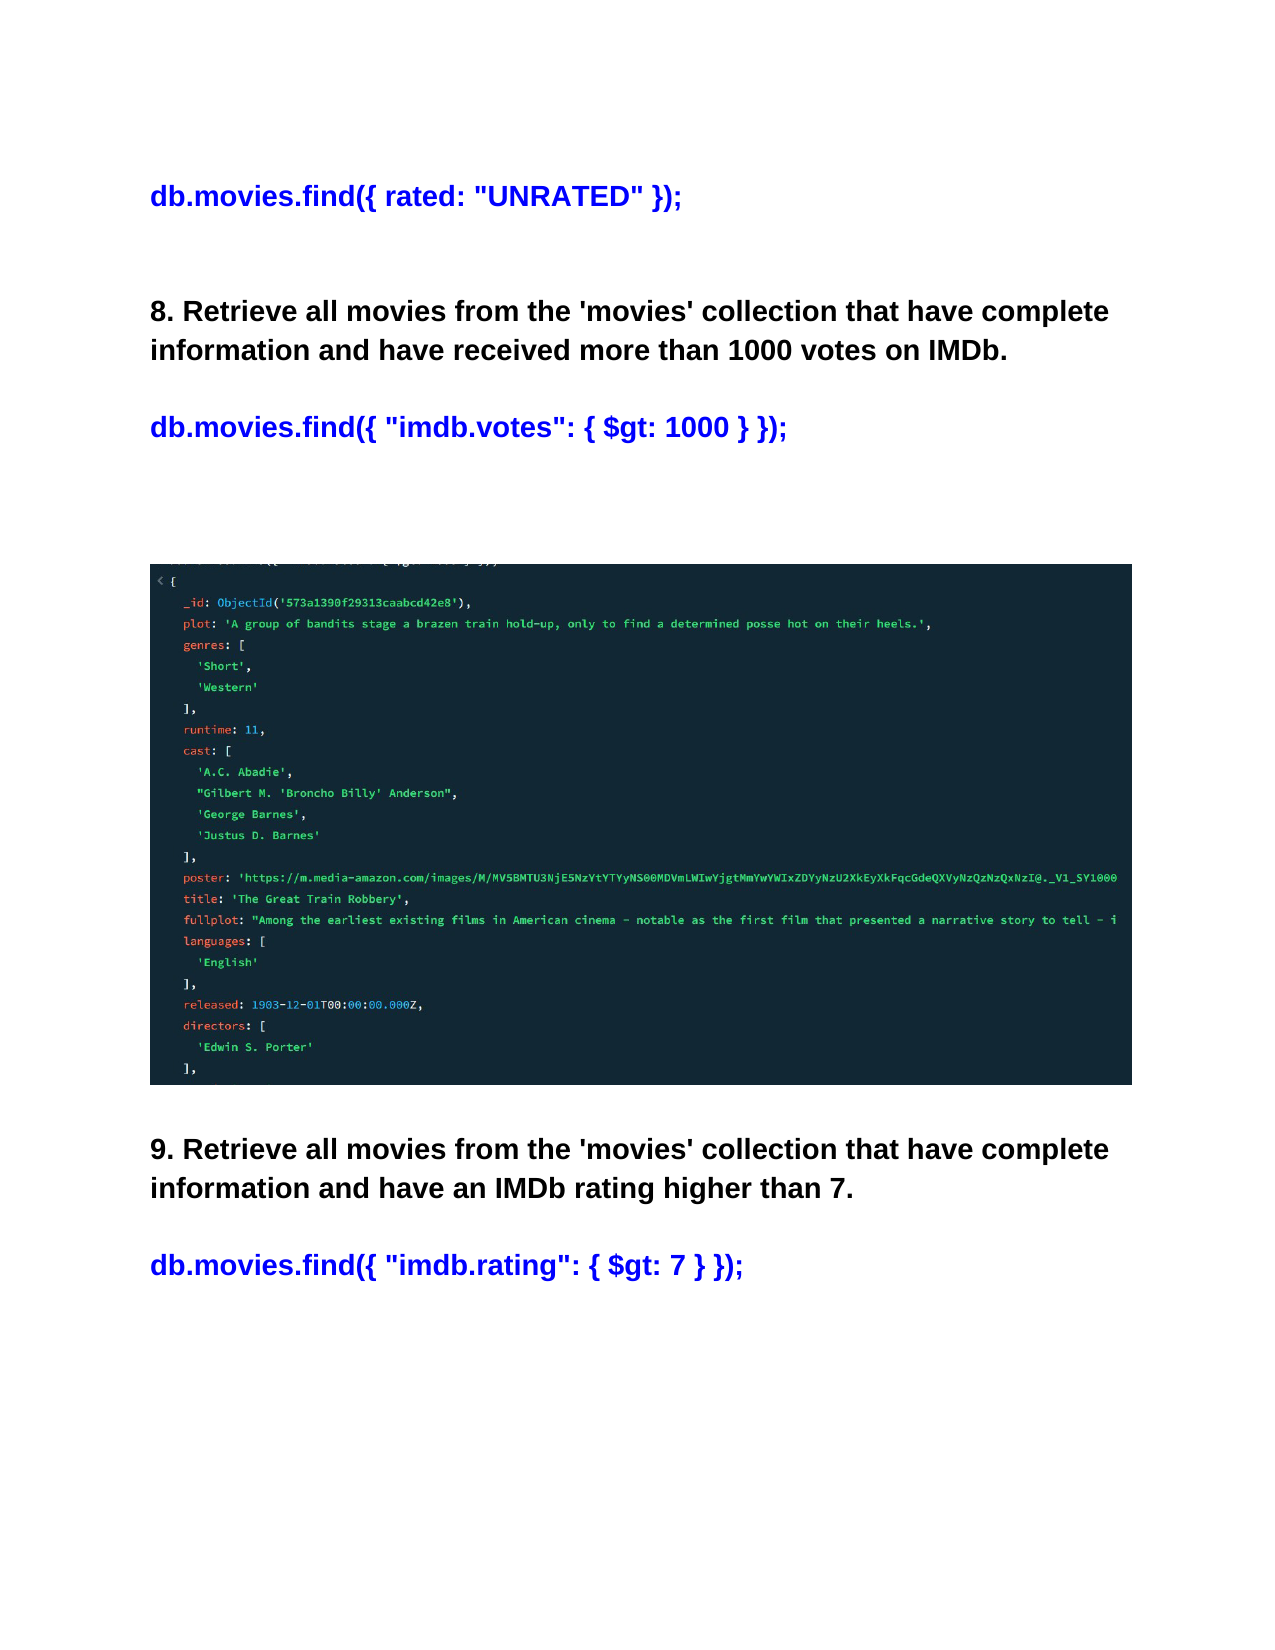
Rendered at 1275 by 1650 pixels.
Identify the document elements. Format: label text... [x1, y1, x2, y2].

text db.movies.find({ "imdb.rating": { $gt: 7 } }); [150, 1248, 1210, 1281]
text db.movies.find({ "imdb.votes": { $gt: 1000 } }); [150, 409, 1210, 443]
picture [150, 564, 1132, 1085]
text db.movies.find({ rated: "UNRATED" }); [150, 179, 1210, 212]
list Retrieve all movies from the 'movies' collection that have complete information and have received more than 1000 votes on IMDb. [150, 294, 1110, 366]
list Retrieve all movies from the 'movies' collection that have complete information and have an IMDb rating higher than 7. [150, 1132, 1110, 1204]
